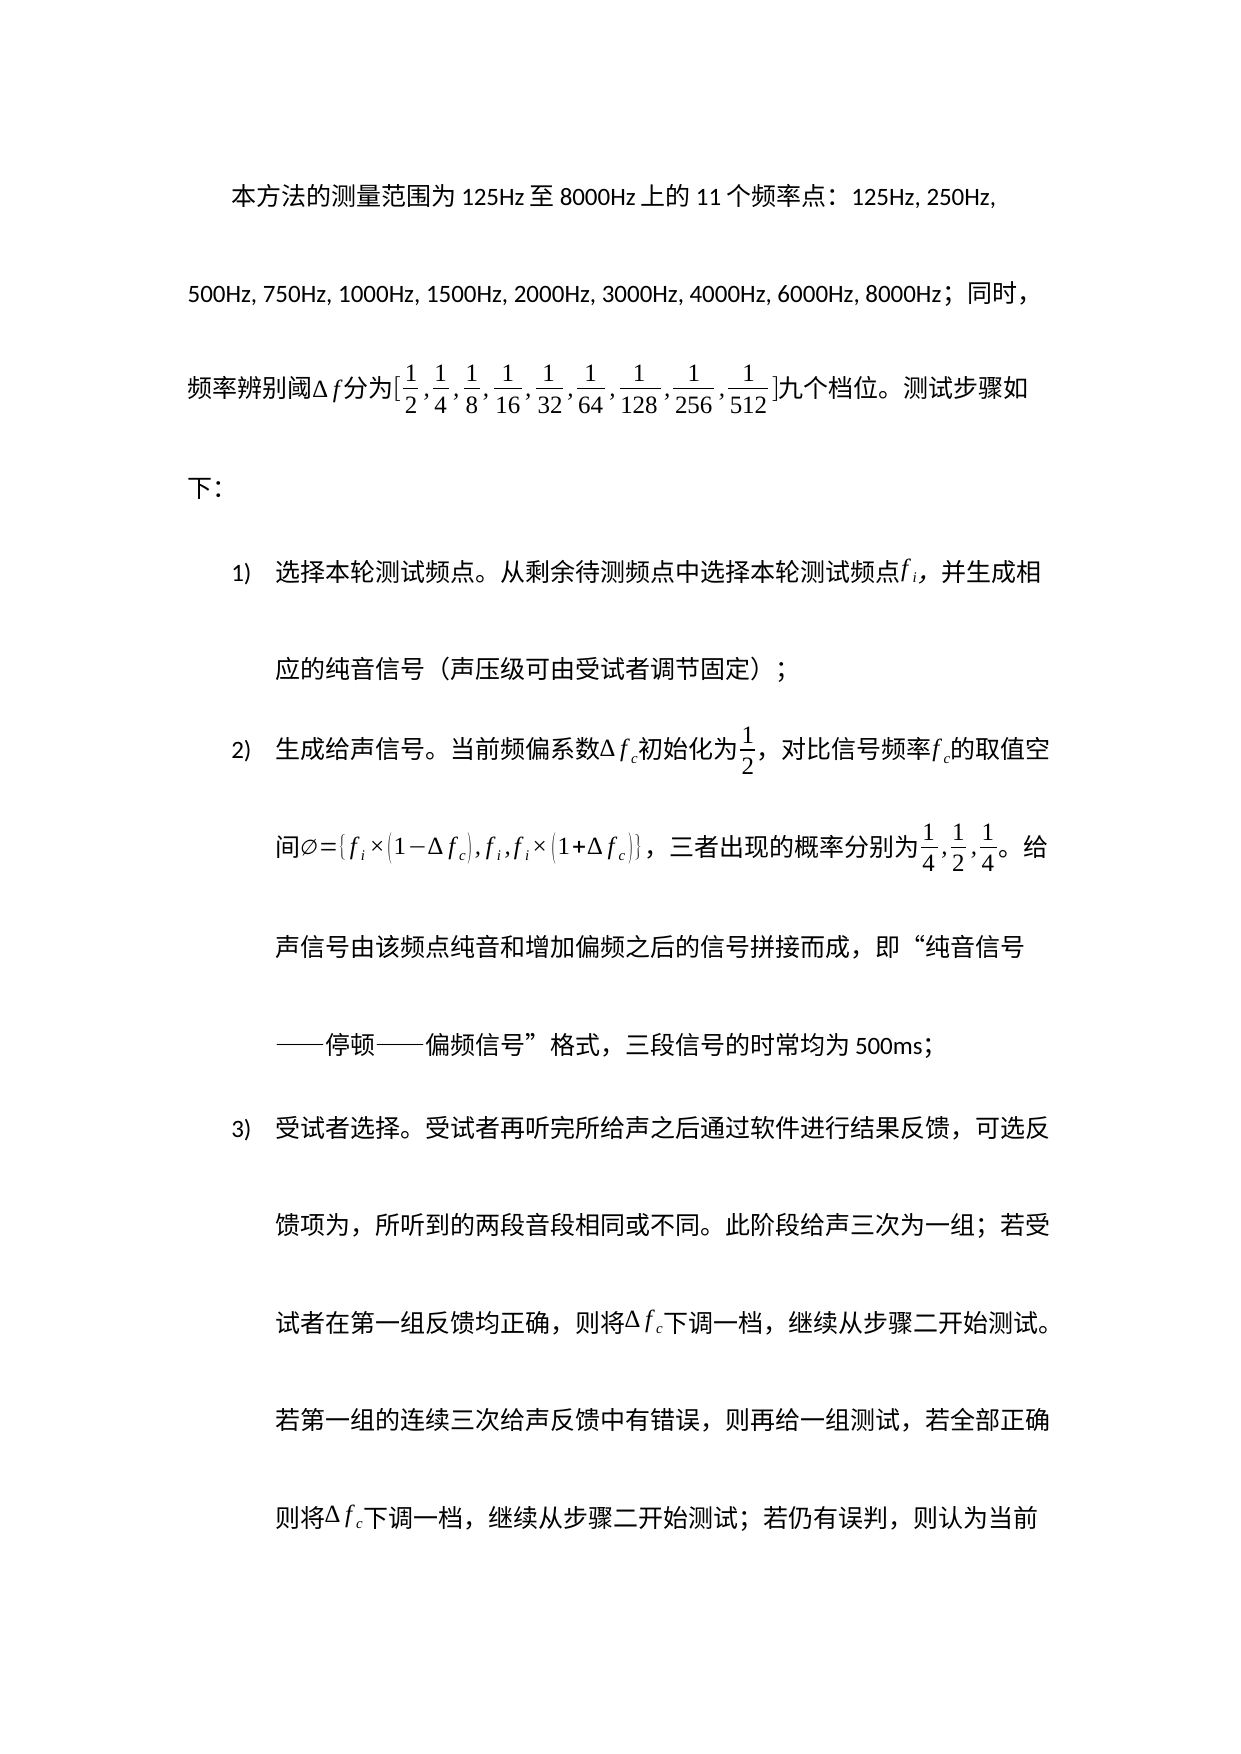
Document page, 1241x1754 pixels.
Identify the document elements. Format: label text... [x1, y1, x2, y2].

text 本方法的测量范围为125Hz至8000Hz上的11个频率点：125Hz, 250Hz, 500Hz, 750Hz, 1000Hz, 1500Hz, 2000Hz, 3000Hz, 4000Hz, 6000Hz, 8000Hz；同时，频率辨别阈分为九个档位。测试步骤如下： [187, 162, 1053, 519]
list 生成给声信号。当前频偏系数初始化为，对比信号频率的取值空间，三者出现的概率分别为。给声信号由该频点纯音和增加偏频之后的信号拼接而成，即“纯音信号——停顿——偏频信号”格式，三段信号的时常均为500ms； [231, 718, 1053, 1076]
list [231, 1094, 1053, 1549]
list 选择本轮测试频点。从剩余待测频点中选择本轮测试频点，并生成相应的纯音信号（声压级可由受试者调节固定）； [231, 538, 1053, 700]
